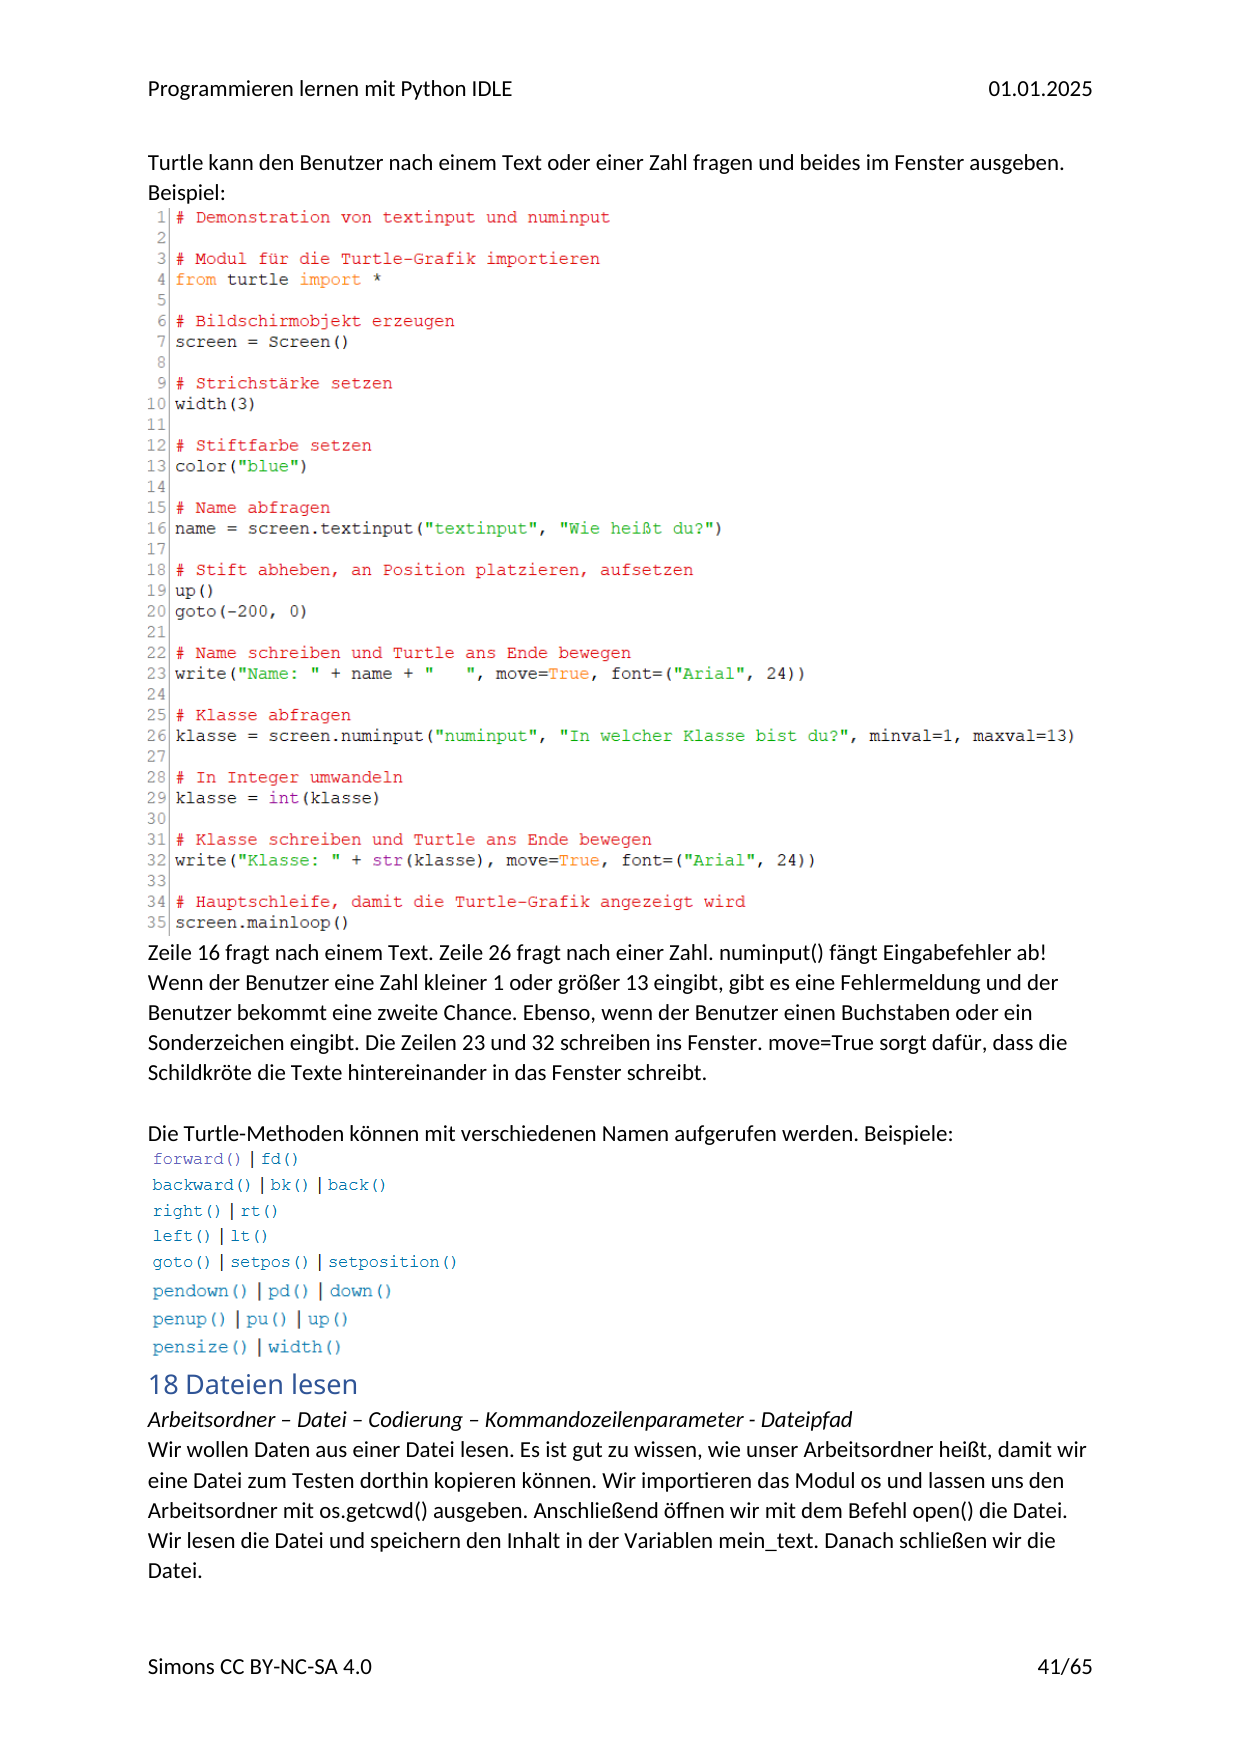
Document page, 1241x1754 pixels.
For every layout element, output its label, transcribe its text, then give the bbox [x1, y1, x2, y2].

text Zeile 16 fragt nach einem Text. Zeile 26 fragt nach einer Zahl. numinput() fängt Eingabefehler ab! Wenn der Benutzer eine Zahl kleiner 1 oder größer 13 eingibt, gibt es eine Fehlermeldung und der Benutzer bekommt eine zweite Chance. Ebenso, wenn der Benutzer einen Buchstaben oder ein Sonderzeichen eingibt. Die Zeilen 23 und 32 schreiben ins Fenster. move=True sorgt dafür, dass die Schildkröte die Texte hintereinander in das Fenster schreibt. [148, 938, 1092, 1086]
picture [147, 1278, 409, 1360]
text Turtle kann den Benutzer nach einem Text oder einer Zahl fragen und beides im Fenster ausgeben. Beispiel: [148, 148, 1092, 208]
picture [147, 1149, 480, 1277]
subtitle Dateien lesen [148, 1366, 1092, 1402]
picture [147, 208, 1093, 936]
text Die Turtle-Methoden können mit verschiedenen Namen aufgerufen werden. Beispiele: [148, 1119, 1092, 1147]
text Arbeitsordner – Datei – Codierung – Kommandozeilenparameter - Dateipfad [148, 1405, 1092, 1433]
text Wir wollen Daten aus einer Datei lesen. Es ist gut zu wissen, wie unser Arbeitsordner heißt, damit wir eine Datei zum Testen dorthin kopieren können. Wir importieren das Modul os und lassen uns den Arbeitsordner mit os.getcwd() ausgeben. Anschließend öffnen wir mit dem Befehl open() die Datei. Wir lesen die Datei und speichern den Inhalt in der Variablen mein_text. Danach schließen wir die Datei. [148, 1436, 1092, 1584]
